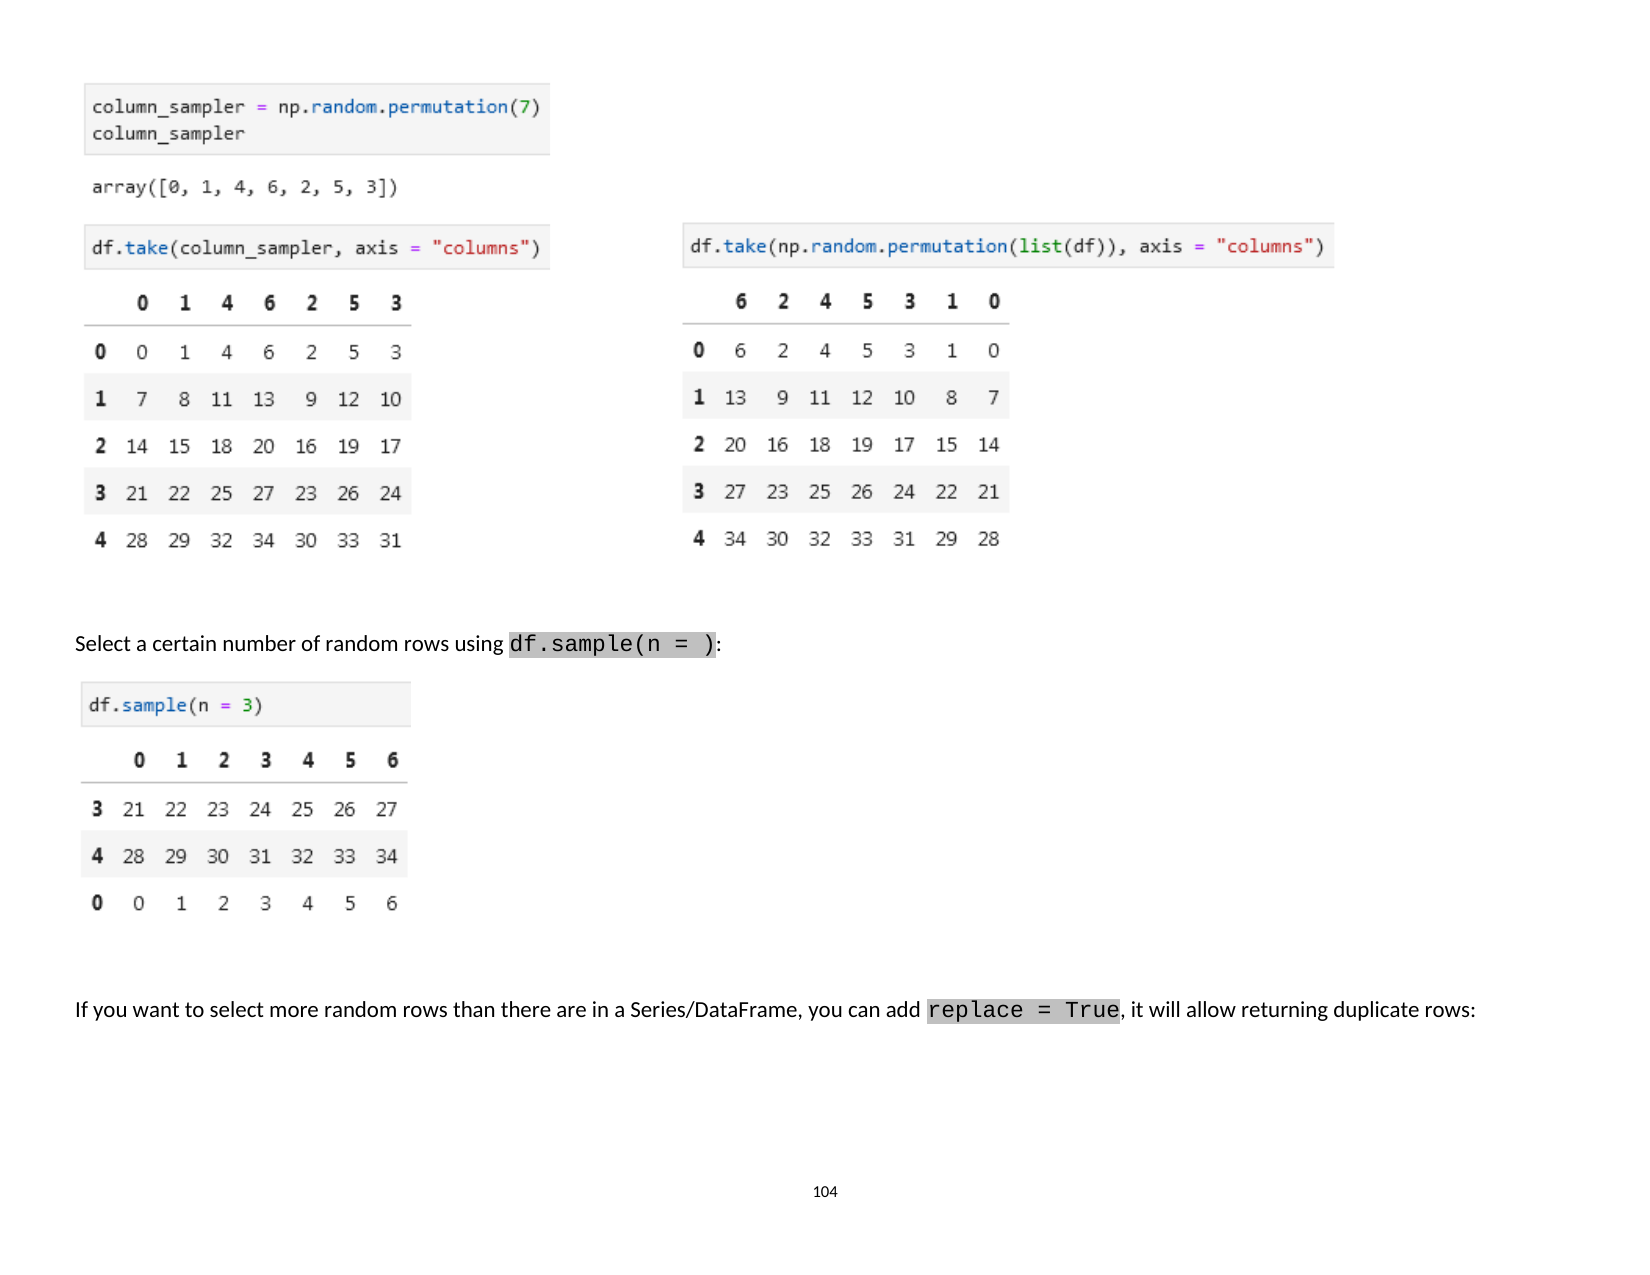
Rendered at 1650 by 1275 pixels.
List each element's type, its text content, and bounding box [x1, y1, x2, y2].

text If you want to select more random rows than there are in a Series/DataFrame, you can add replace = True, it will allow returning duplicate rows: [75, 995, 1575, 1024]
text Select a certain number of random rows using df.sample(n = ): [75, 629, 1575, 658]
picture [75, 75, 550, 568]
picture [675, 215, 1335, 568]
picture [75, 674, 411, 934]
